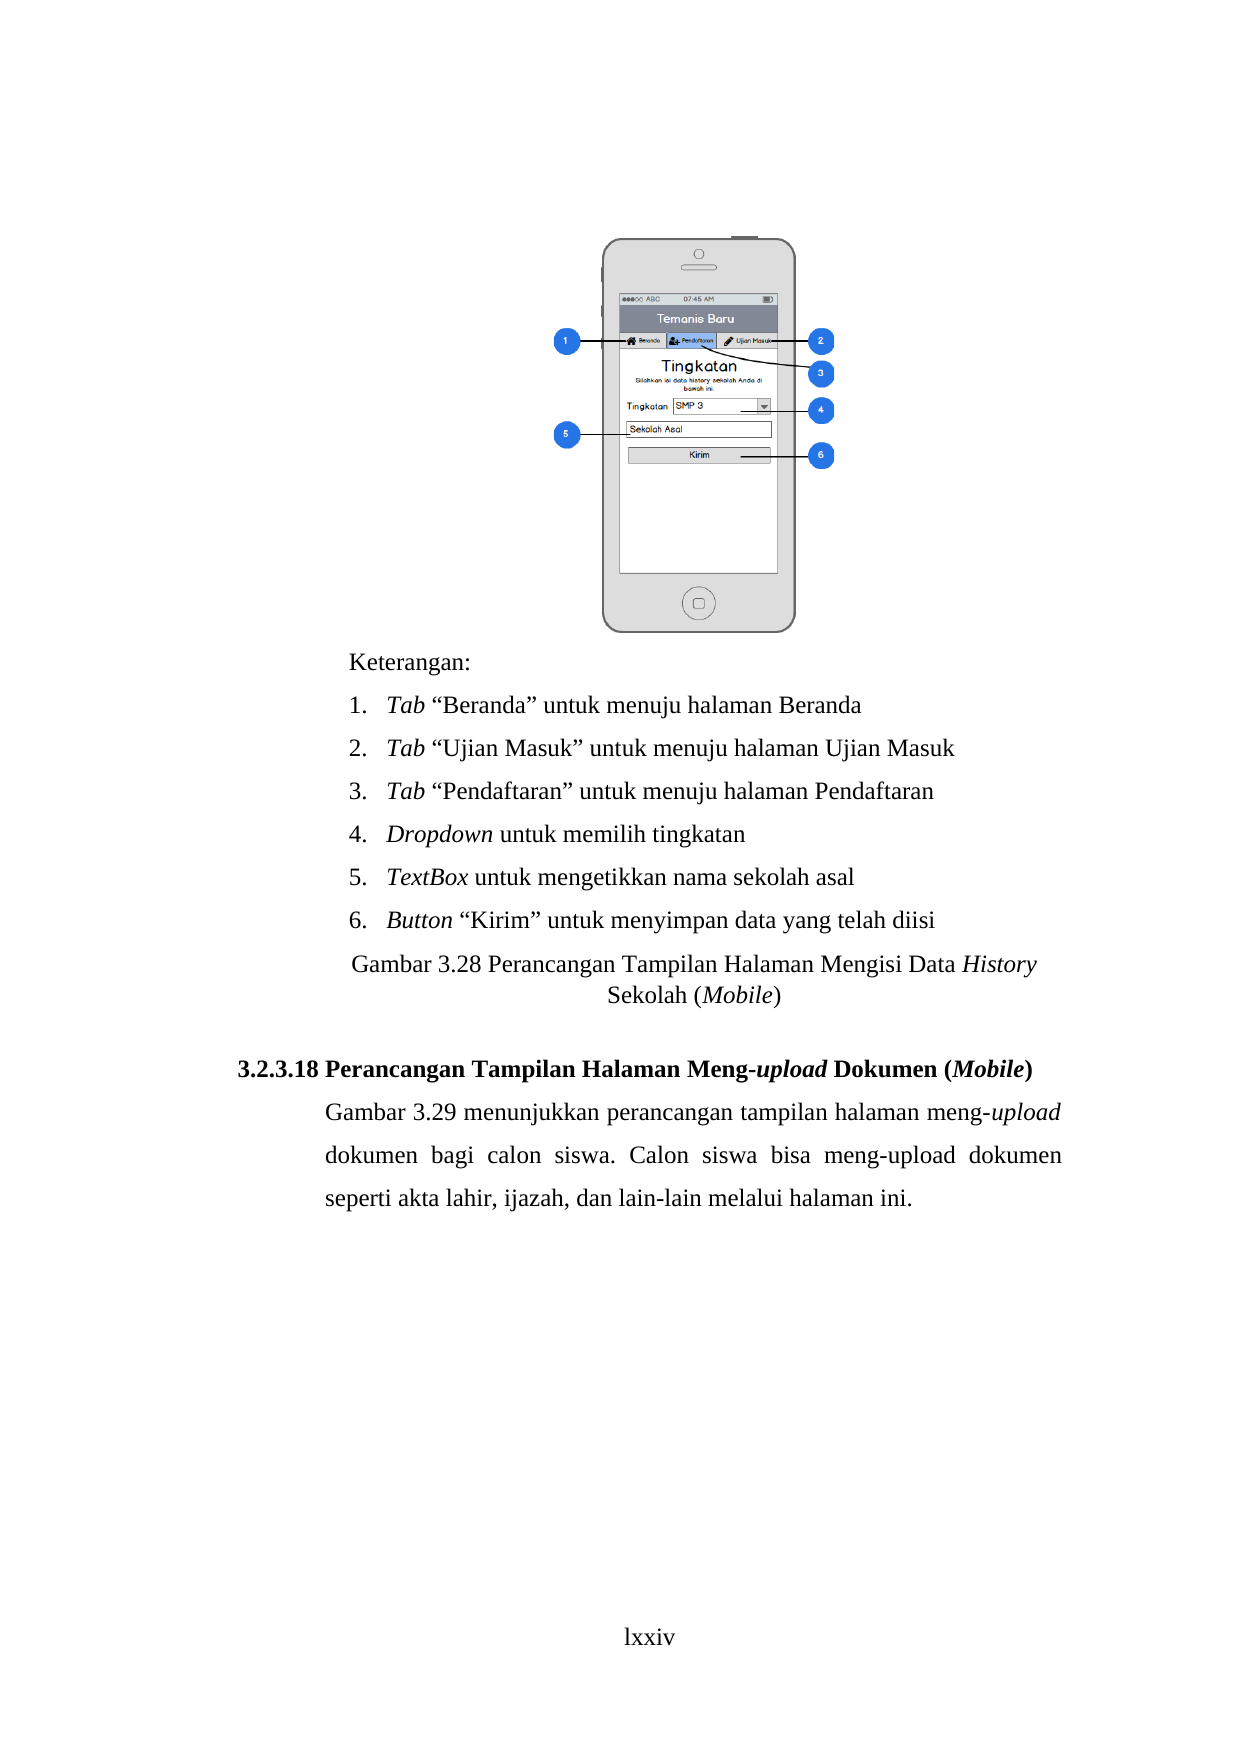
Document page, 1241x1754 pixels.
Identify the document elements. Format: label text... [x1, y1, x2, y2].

list TextBox untuk mengetikkan nama sekolah asal [349, 862, 1063, 891]
list Tab “Pendaftaran” untuk menuju halaman Pendaftaran [349, 776, 1063, 805]
picture [553, 236, 835, 633]
list Gambar 3.29 menunjukkan perancangan tampilan halaman meng-upload dokumen bagi calon siswa. Calon siswa bisa meng-upload dokumen seperti akta lahir, ijazah, dan lain-lain melalui halaman ini. [325, 1097, 1063, 1212]
list Button “Kirim” untuk menyimpan data yang telah diisi [349, 906, 1063, 934]
list Tab “Ujian Masuk” untuk menuju halaman Ujian Masuk [349, 733, 1063, 762]
list Dropdown untuk memilih tingkatan [349, 819, 1063, 848]
list Perancangan Tampilan Halaman Meng-upload Dokumen (Mobile) [237, 1054, 1063, 1083]
list Gambar 3.28 Perancangan Tampilan Halaman Mengisi Data History Sekolah (Mobile) [325, 949, 1063, 1008]
list Tab “Beranda” untuk menuju halaman Beranda [349, 690, 1063, 719]
list Keterangan: [349, 647, 1063, 676]
